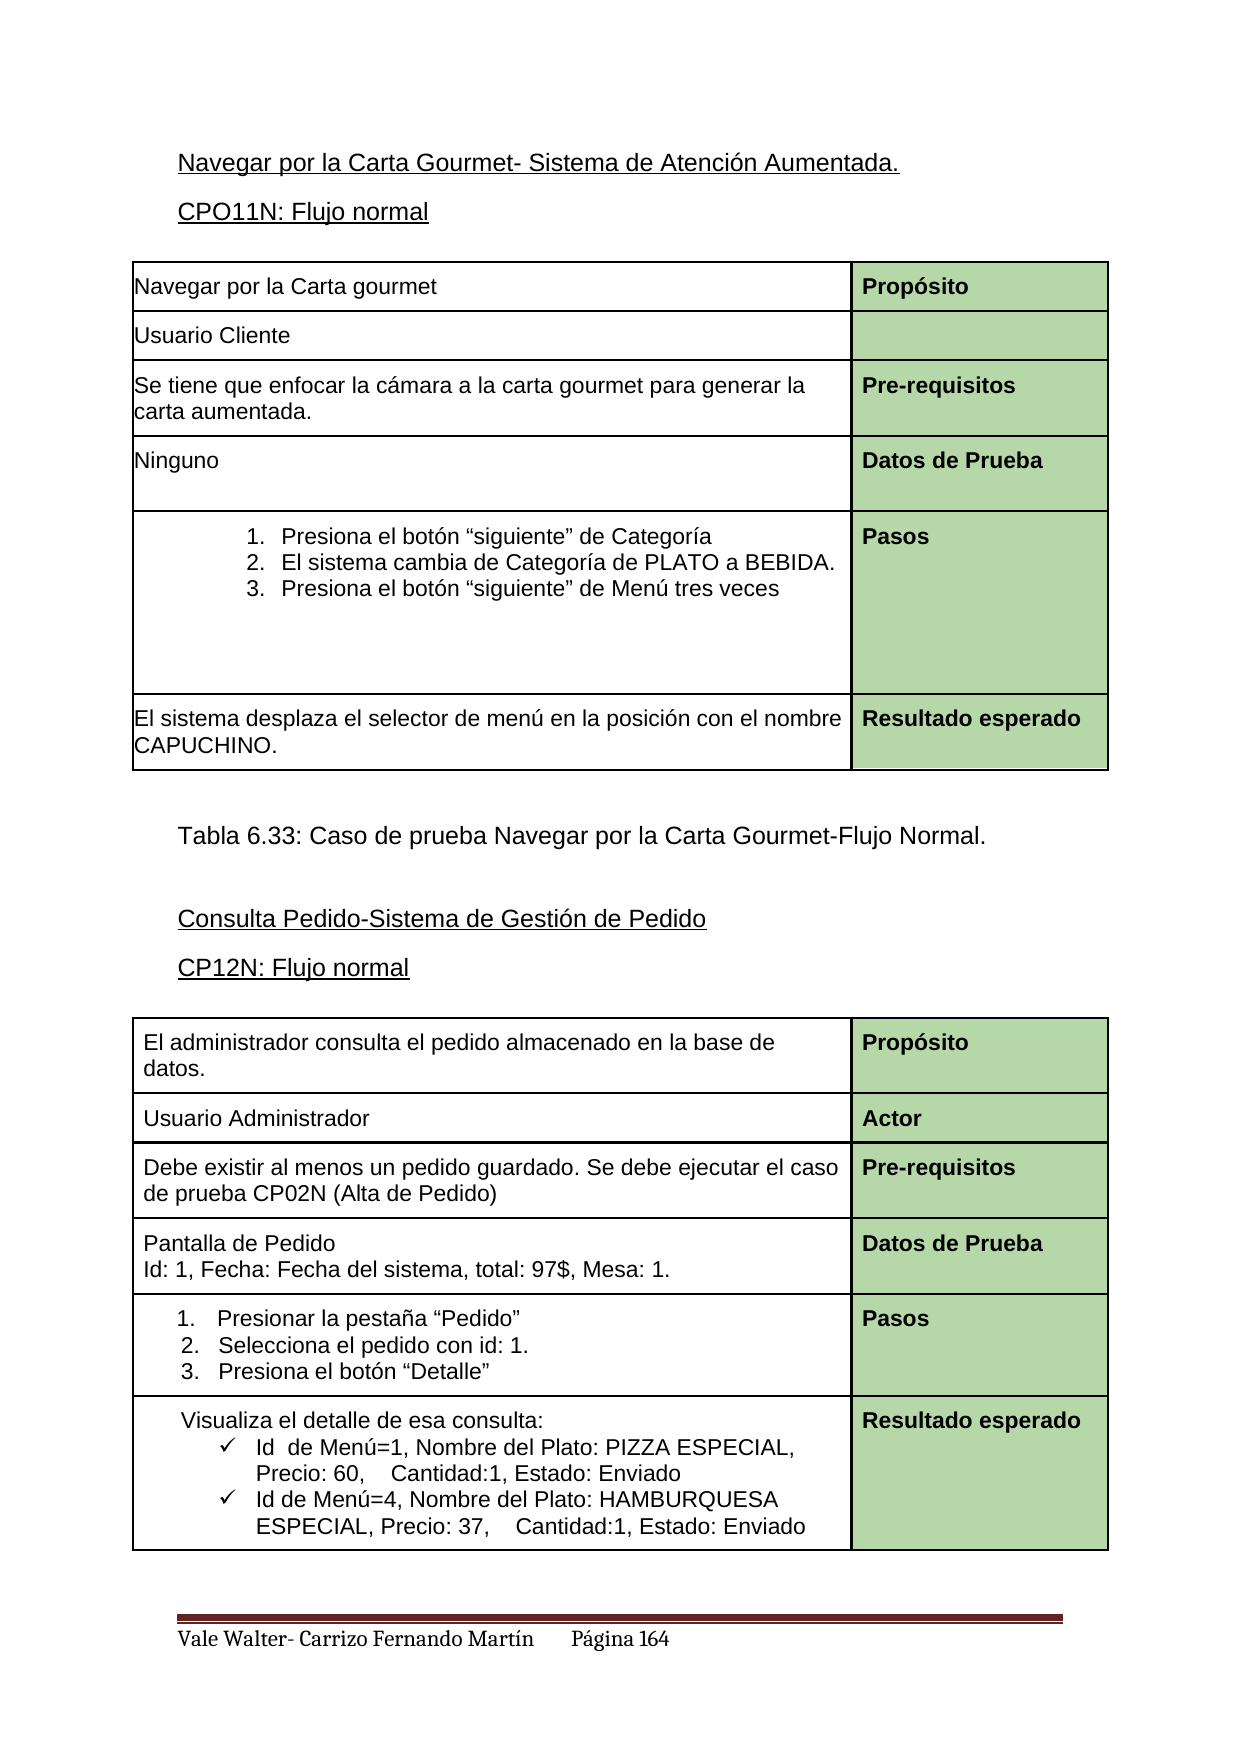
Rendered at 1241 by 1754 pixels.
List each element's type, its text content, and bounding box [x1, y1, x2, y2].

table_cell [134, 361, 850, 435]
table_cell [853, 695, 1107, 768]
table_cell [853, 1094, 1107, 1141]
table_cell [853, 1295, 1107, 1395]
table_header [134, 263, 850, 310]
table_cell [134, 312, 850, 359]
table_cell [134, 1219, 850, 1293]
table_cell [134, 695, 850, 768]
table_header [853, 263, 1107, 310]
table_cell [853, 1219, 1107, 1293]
text Navegar por la Carta Gourmet- Sistema de Atención Aumentada. [177, 148, 1063, 176]
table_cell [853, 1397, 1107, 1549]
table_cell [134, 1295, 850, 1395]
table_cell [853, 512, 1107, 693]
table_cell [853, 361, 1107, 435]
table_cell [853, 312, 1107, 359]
text CPO11N: Flujo normal [177, 197, 1063, 226]
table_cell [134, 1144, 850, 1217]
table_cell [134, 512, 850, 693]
text Consulta Pedido-Sistema de Gestión de Pedido [177, 904, 1063, 932]
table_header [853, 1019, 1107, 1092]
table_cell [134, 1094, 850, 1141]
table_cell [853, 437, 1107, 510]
text CP12N: Flujo normal [177, 953, 1063, 982]
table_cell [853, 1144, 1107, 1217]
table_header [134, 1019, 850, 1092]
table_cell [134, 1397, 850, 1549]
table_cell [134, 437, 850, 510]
text Tabla 6.33: Caso de prueba Navegar por la Carta Gourmet-Flujo Normal. [177, 821, 1063, 849]
